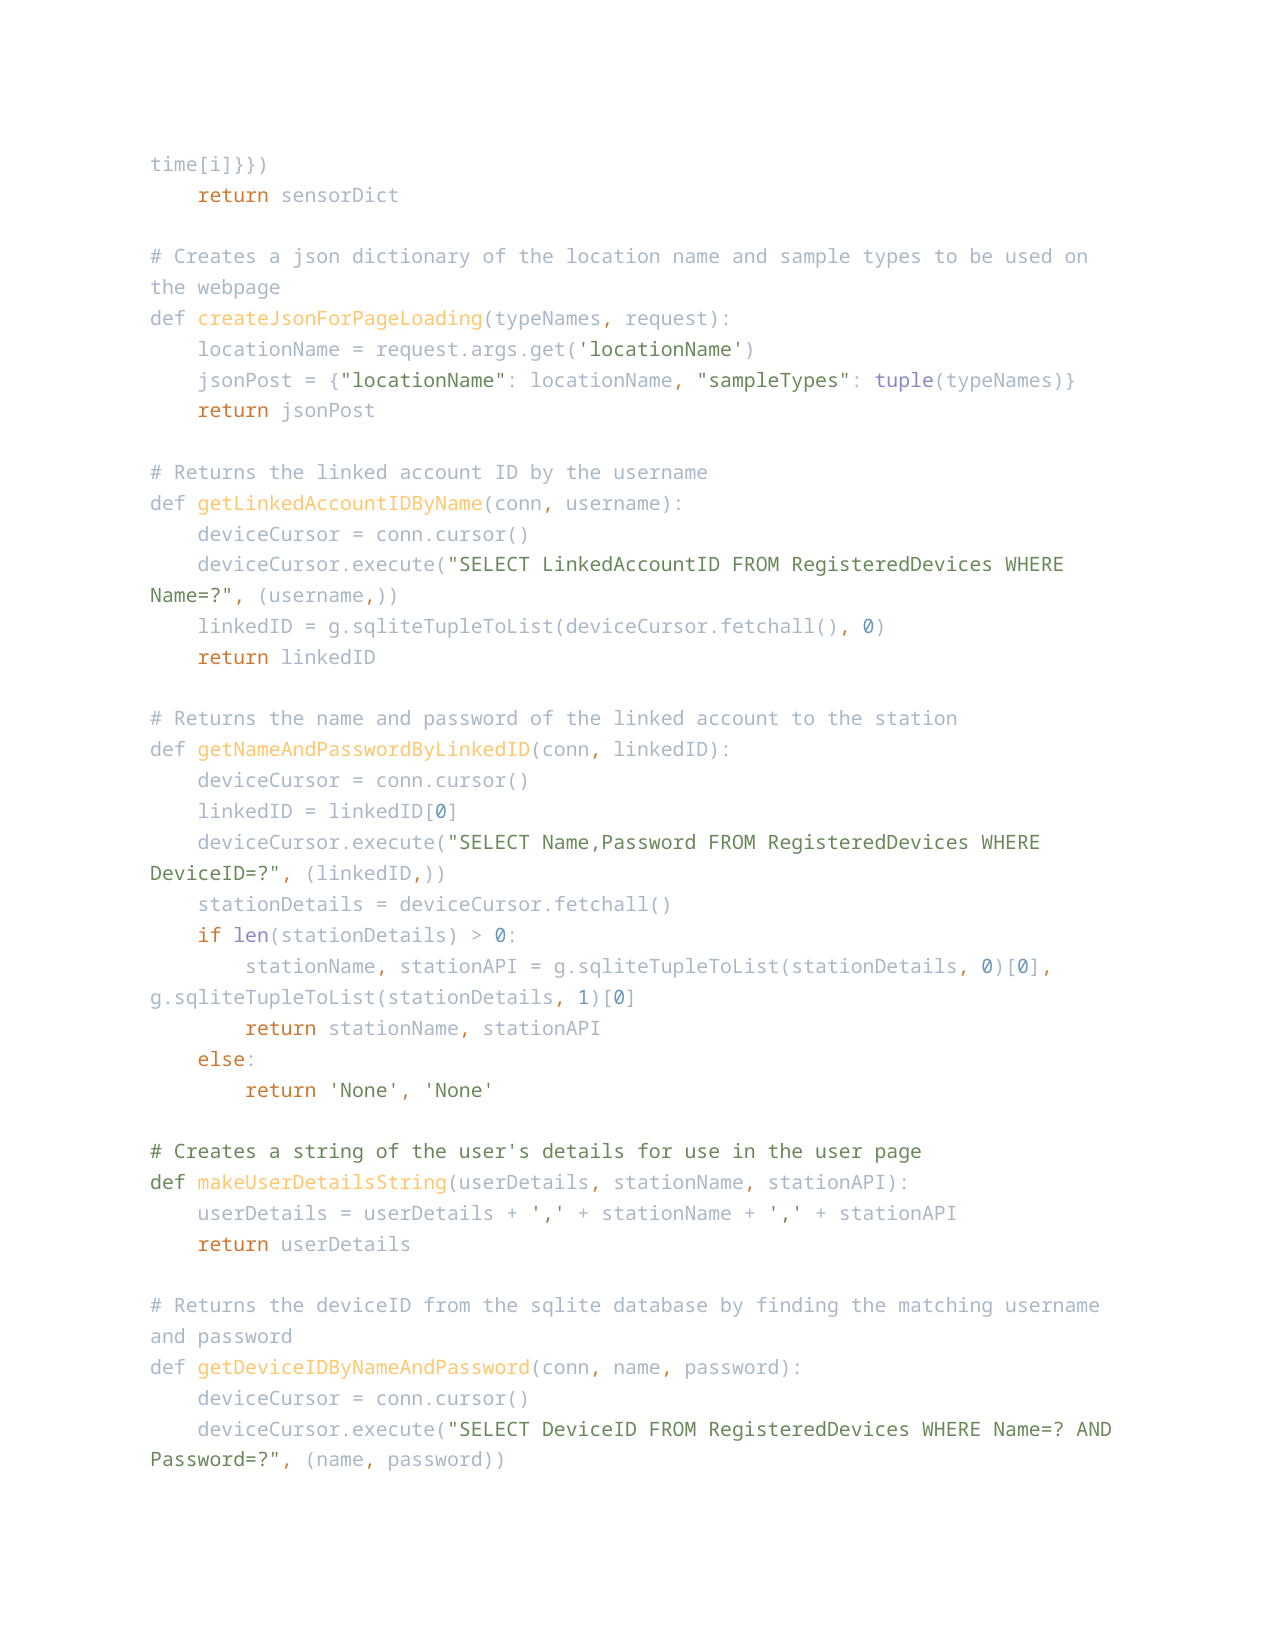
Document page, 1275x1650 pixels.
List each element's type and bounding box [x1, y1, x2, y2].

text [150, 150, 1125, 1473]
